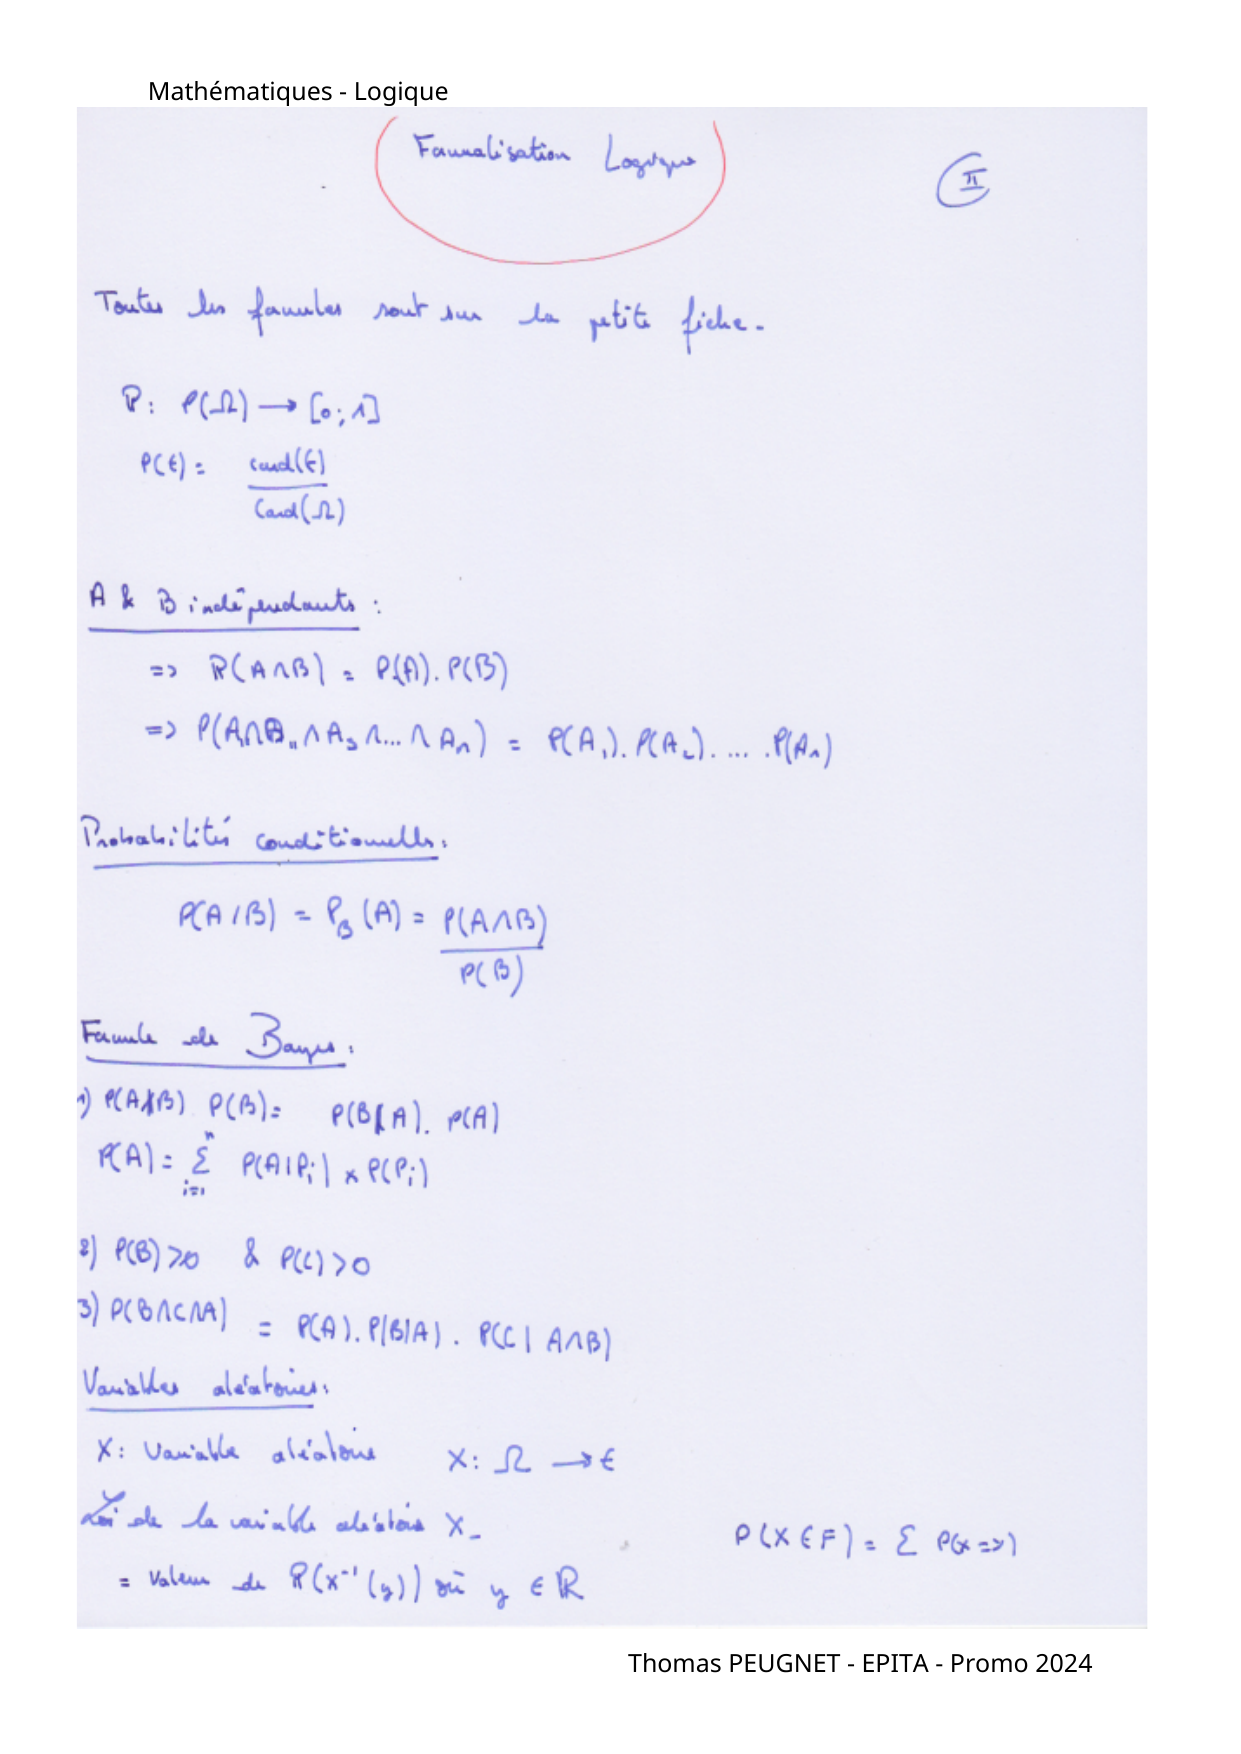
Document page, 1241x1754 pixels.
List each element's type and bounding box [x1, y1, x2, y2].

picture [76, 107, 1148, 1629]
